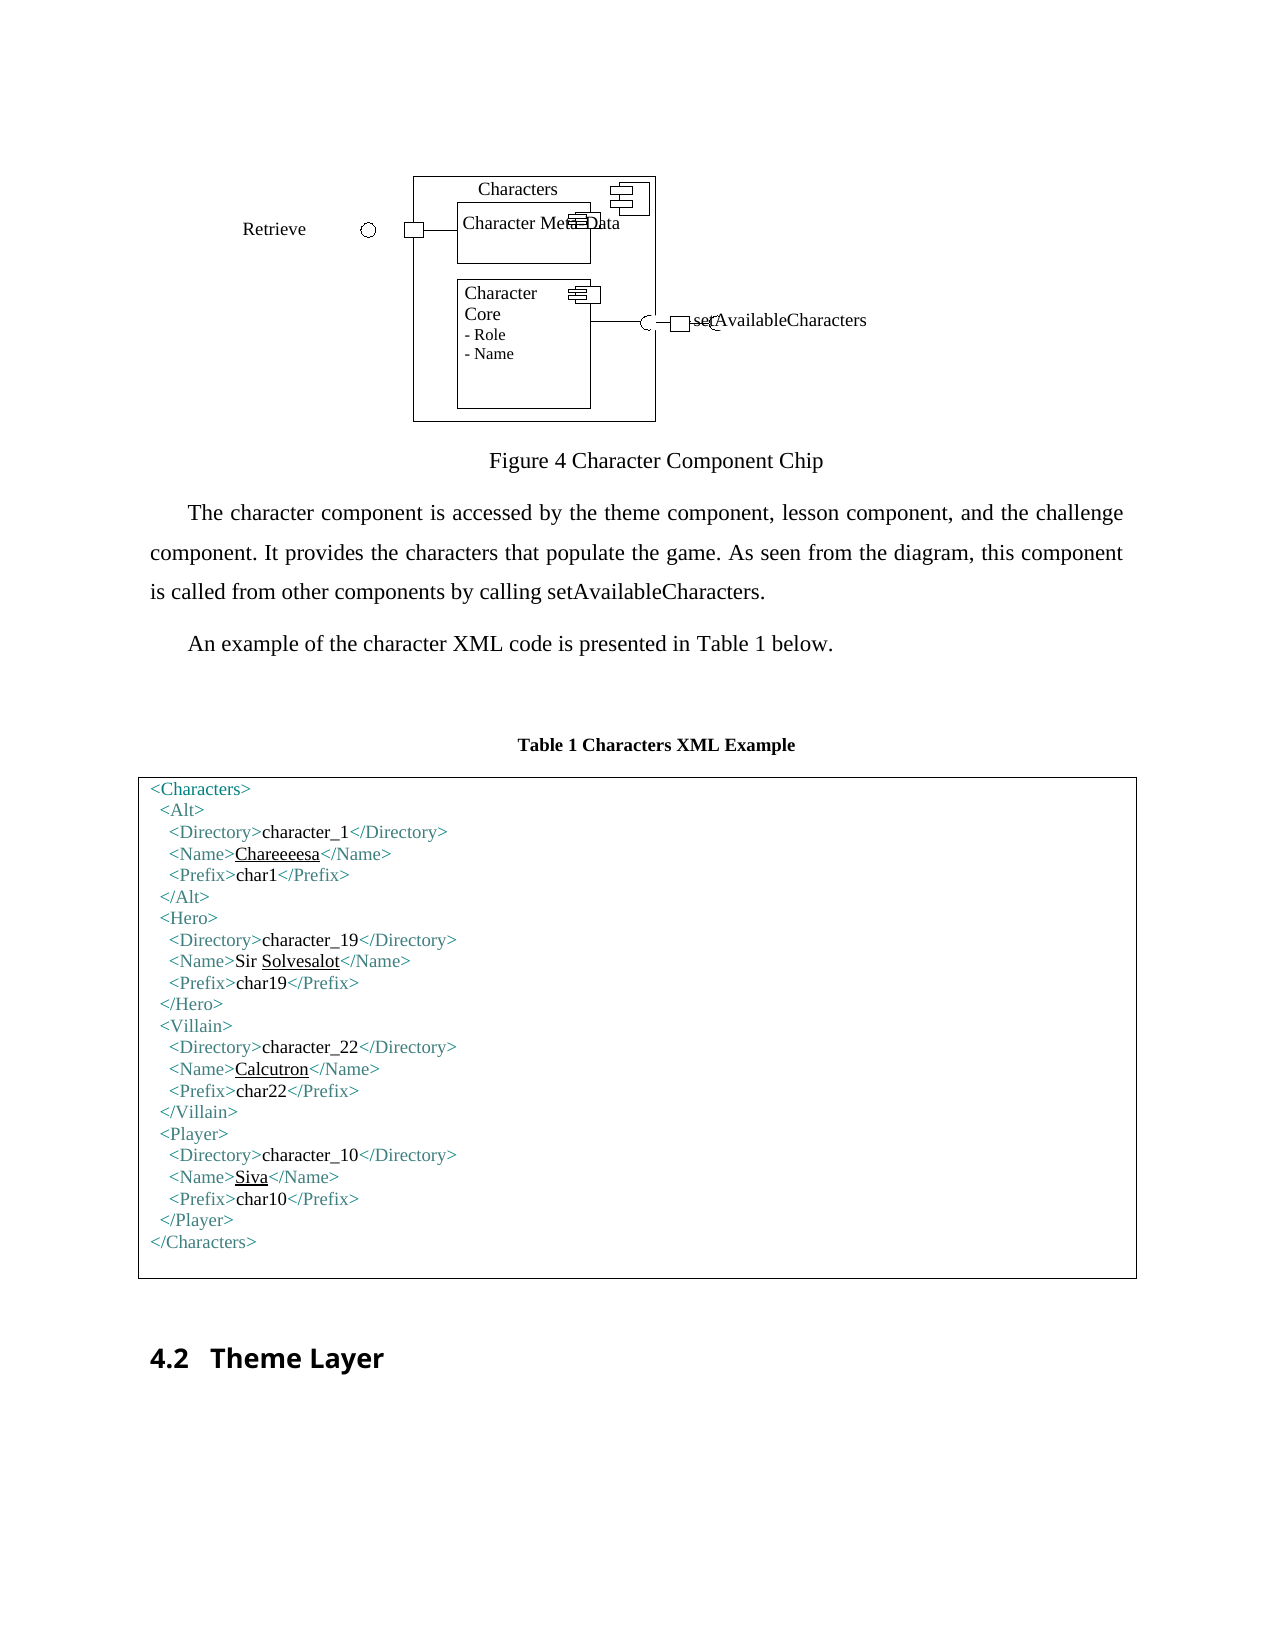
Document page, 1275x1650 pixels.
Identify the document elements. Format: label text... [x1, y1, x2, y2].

text The character component is accessed by the theme component, lesson component, and the challenge component. It provides the characters that populate the game. As seen from the diagram, this component is called from other components by calling setAvailableCharacters. [150, 499, 1125, 605]
text An example of the character XML code is presented in Table 1 below. [150, 630, 1125, 657]
subtitle Theme Layer [150, 1339, 1125, 1376]
text Table 1 Characters XML Example [150, 734, 1125, 756]
table_header <Characters> <Alt> <Directory>character_1</Directory> <Name>Chareeeesa</Name> <Prefix>char1</Prefix> </Alt> <Hero> <Directory>character_19</Directory> <Name>Sir Solvesalot</Name> <Prefix>char19</Prefix> </Hero> <Villain> <Directory>character_22</Directory> <Name>Calcutron</Name> <Prefix>char22</Prefix> </Villain> <Player> <Directory>character_10</Directory> <Name>Siva</Name> <Prefix>char10</Prefix> </Player> </Characters> [139, 778, 1136, 1278]
